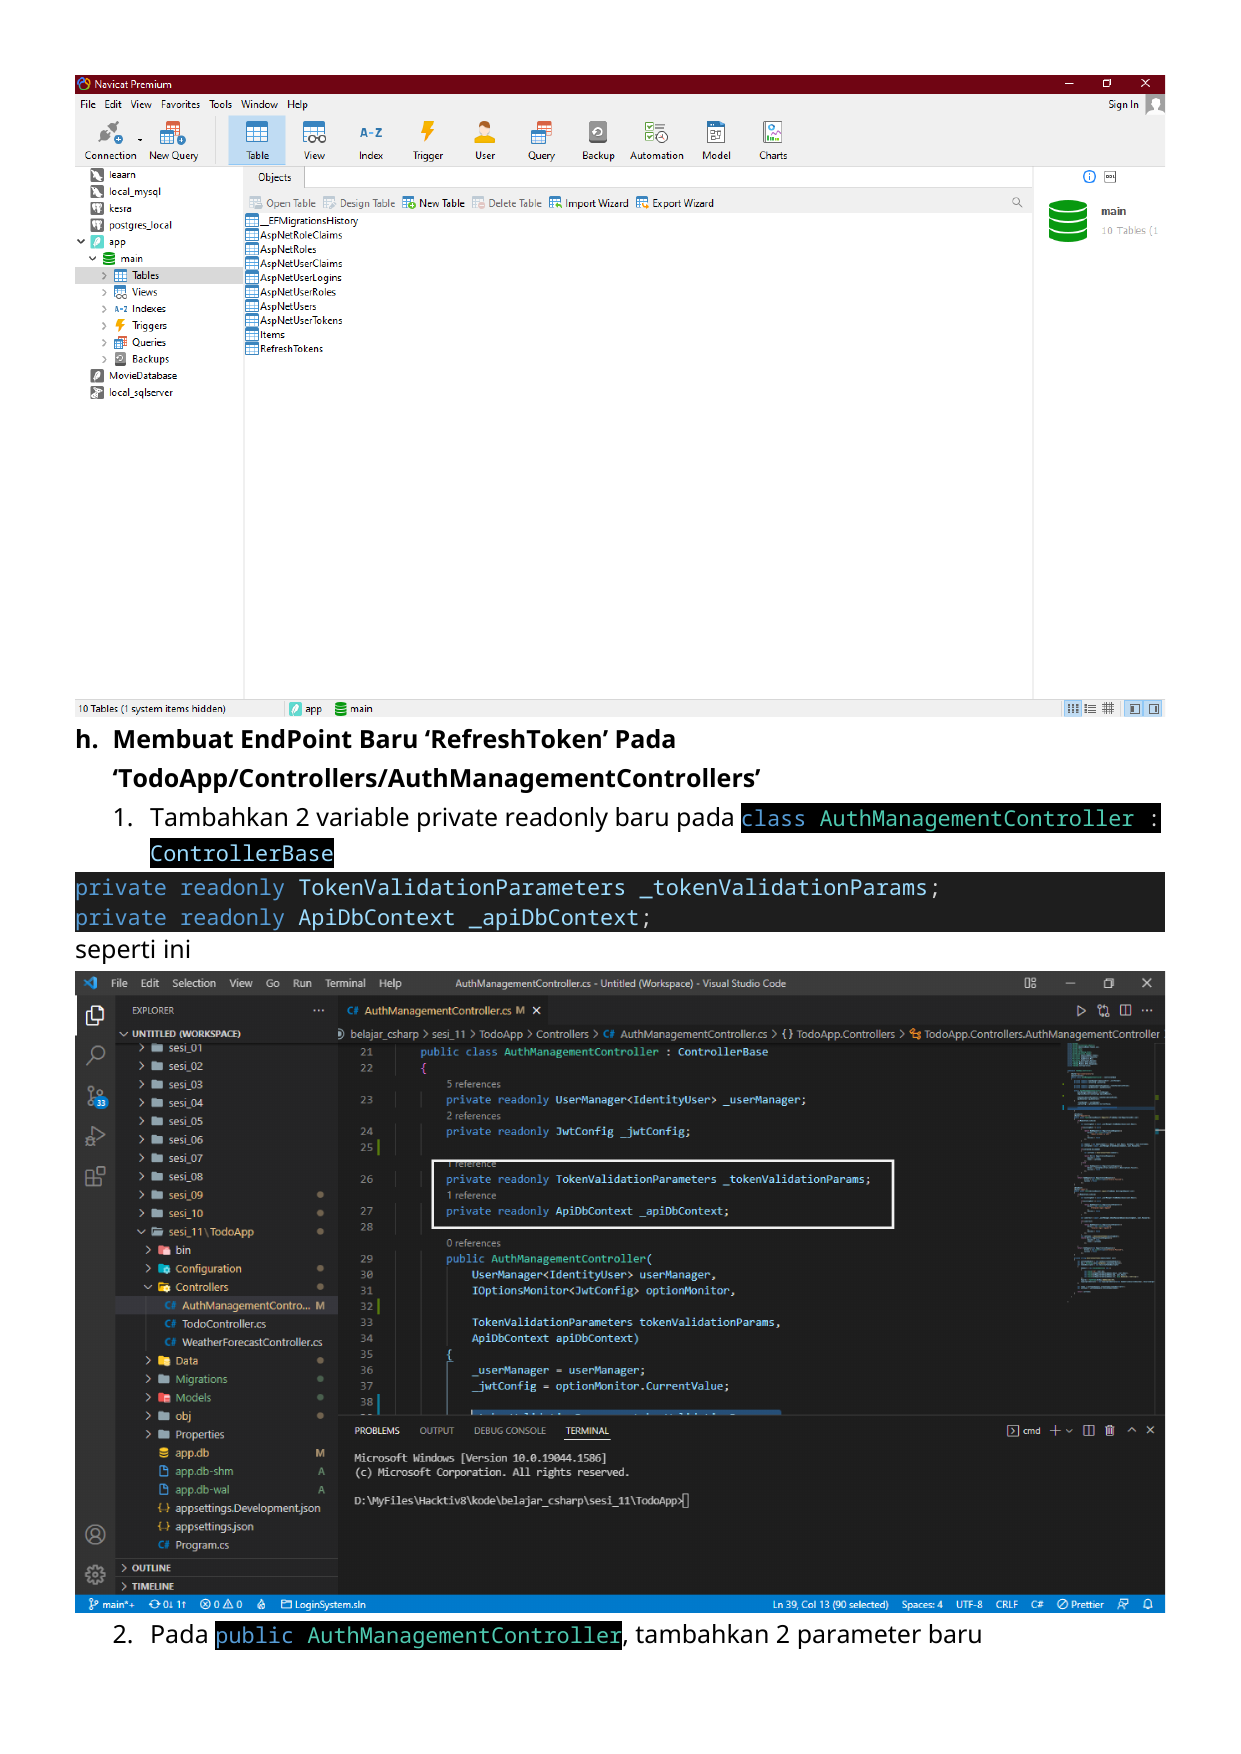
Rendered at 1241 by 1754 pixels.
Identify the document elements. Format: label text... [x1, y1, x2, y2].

text private readonly TokenValidationParameters _tokenValidationParams; [75, 872, 1165, 902]
text seperti ini [75, 932, 1165, 966]
list Membuat EndPoint Baru ‘RefreshToken’ Pada ‘TodoApp/Controllers/AuthManagementControllers’ [75, 721, 1165, 794]
text private readonly ApiDbContext _apiDbContext; [75, 902, 1165, 932]
picture [75, 75, 1166, 717]
picture [75, 971, 1166, 1613]
list Tambahkan 2 variable private readonly baru pada class AuthManagementController : ControllerBase [112, 799, 1165, 868]
list Pada public AuthManagementController, tambahkan 2 parameter baru [112, 1617, 1165, 1651]
